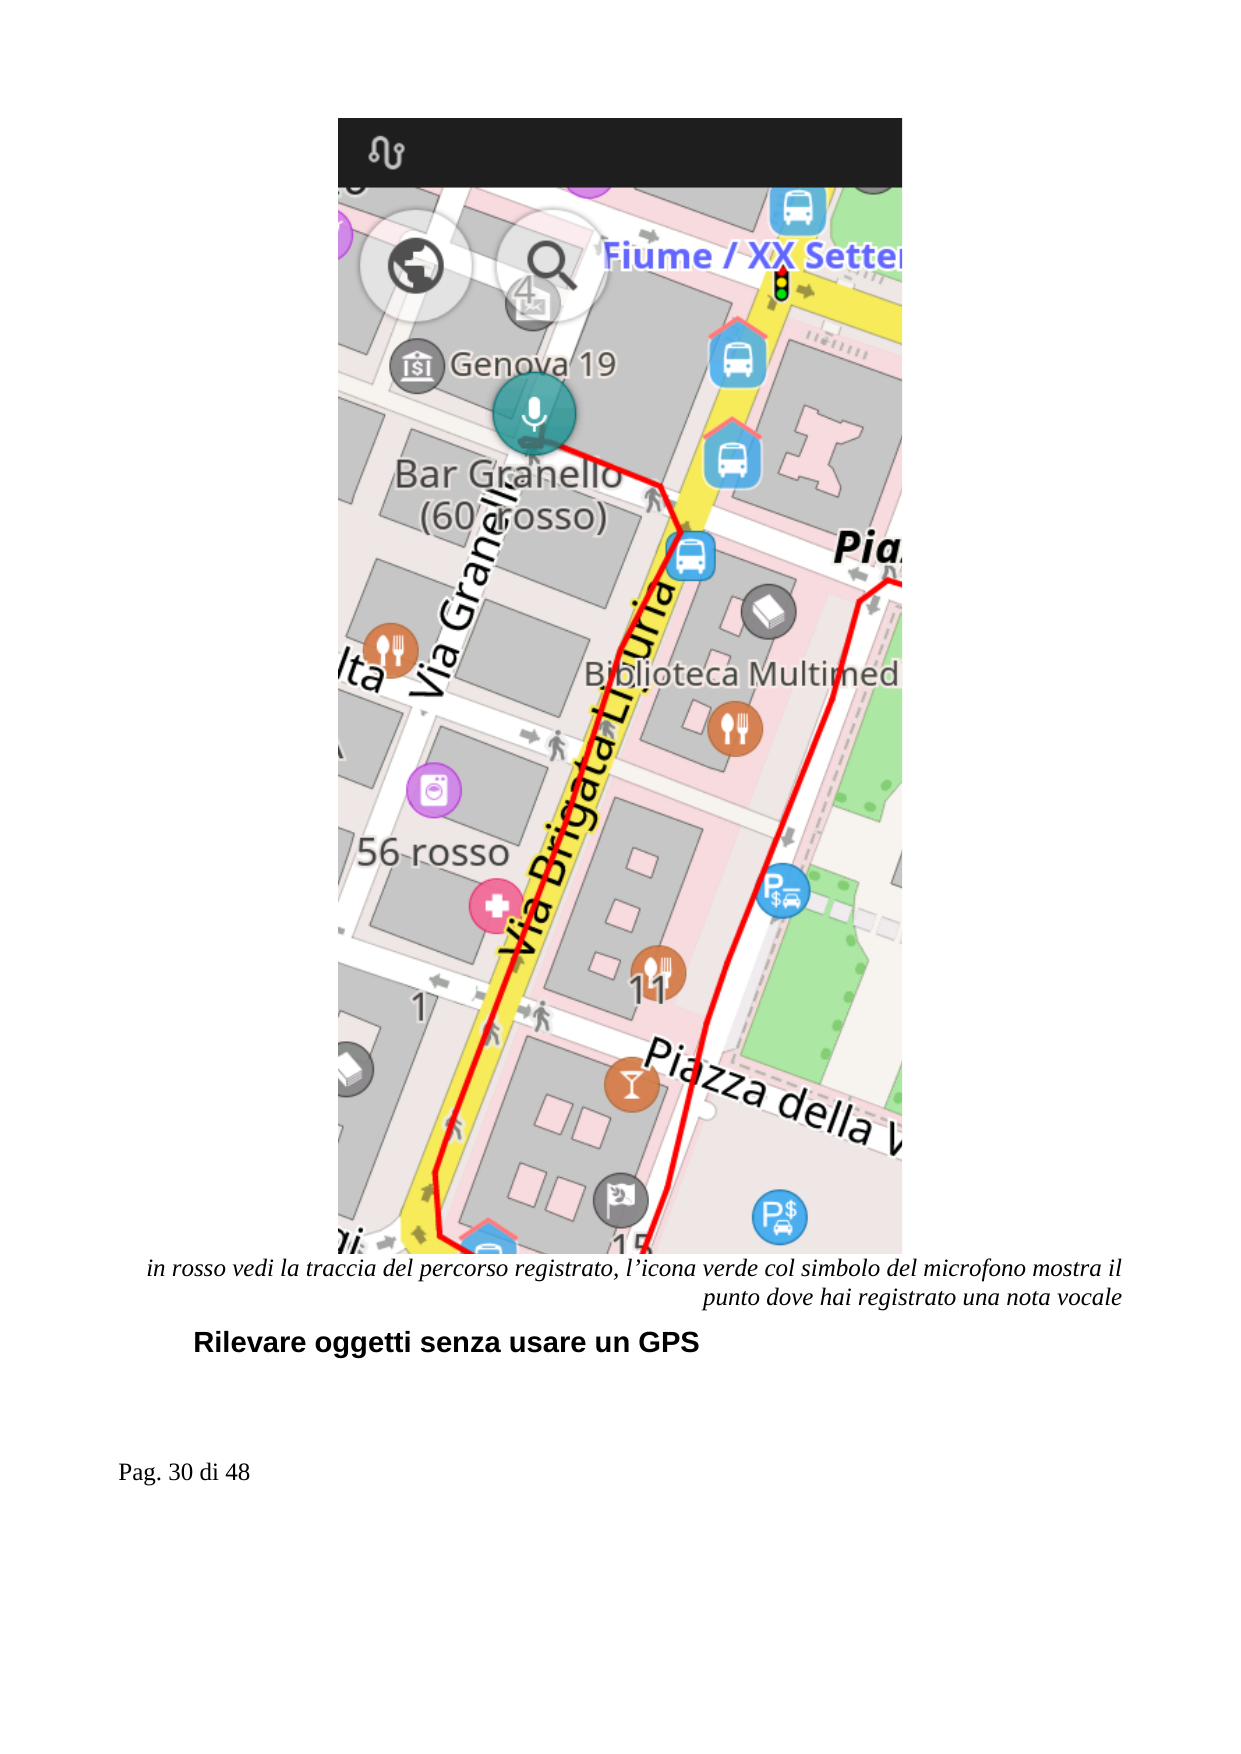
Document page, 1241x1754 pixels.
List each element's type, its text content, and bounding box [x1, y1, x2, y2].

text in rosso vedi la traccia del percorso registrato, l’icona verde col simbolo del microfono mostra il punto dove hai registrato una nota vocale [118, 1253, 1122, 1311]
subtitle Rilevare oggetti senza usare un GPS [118, 1325, 1122, 1359]
picture [338, 118, 903, 1254]
